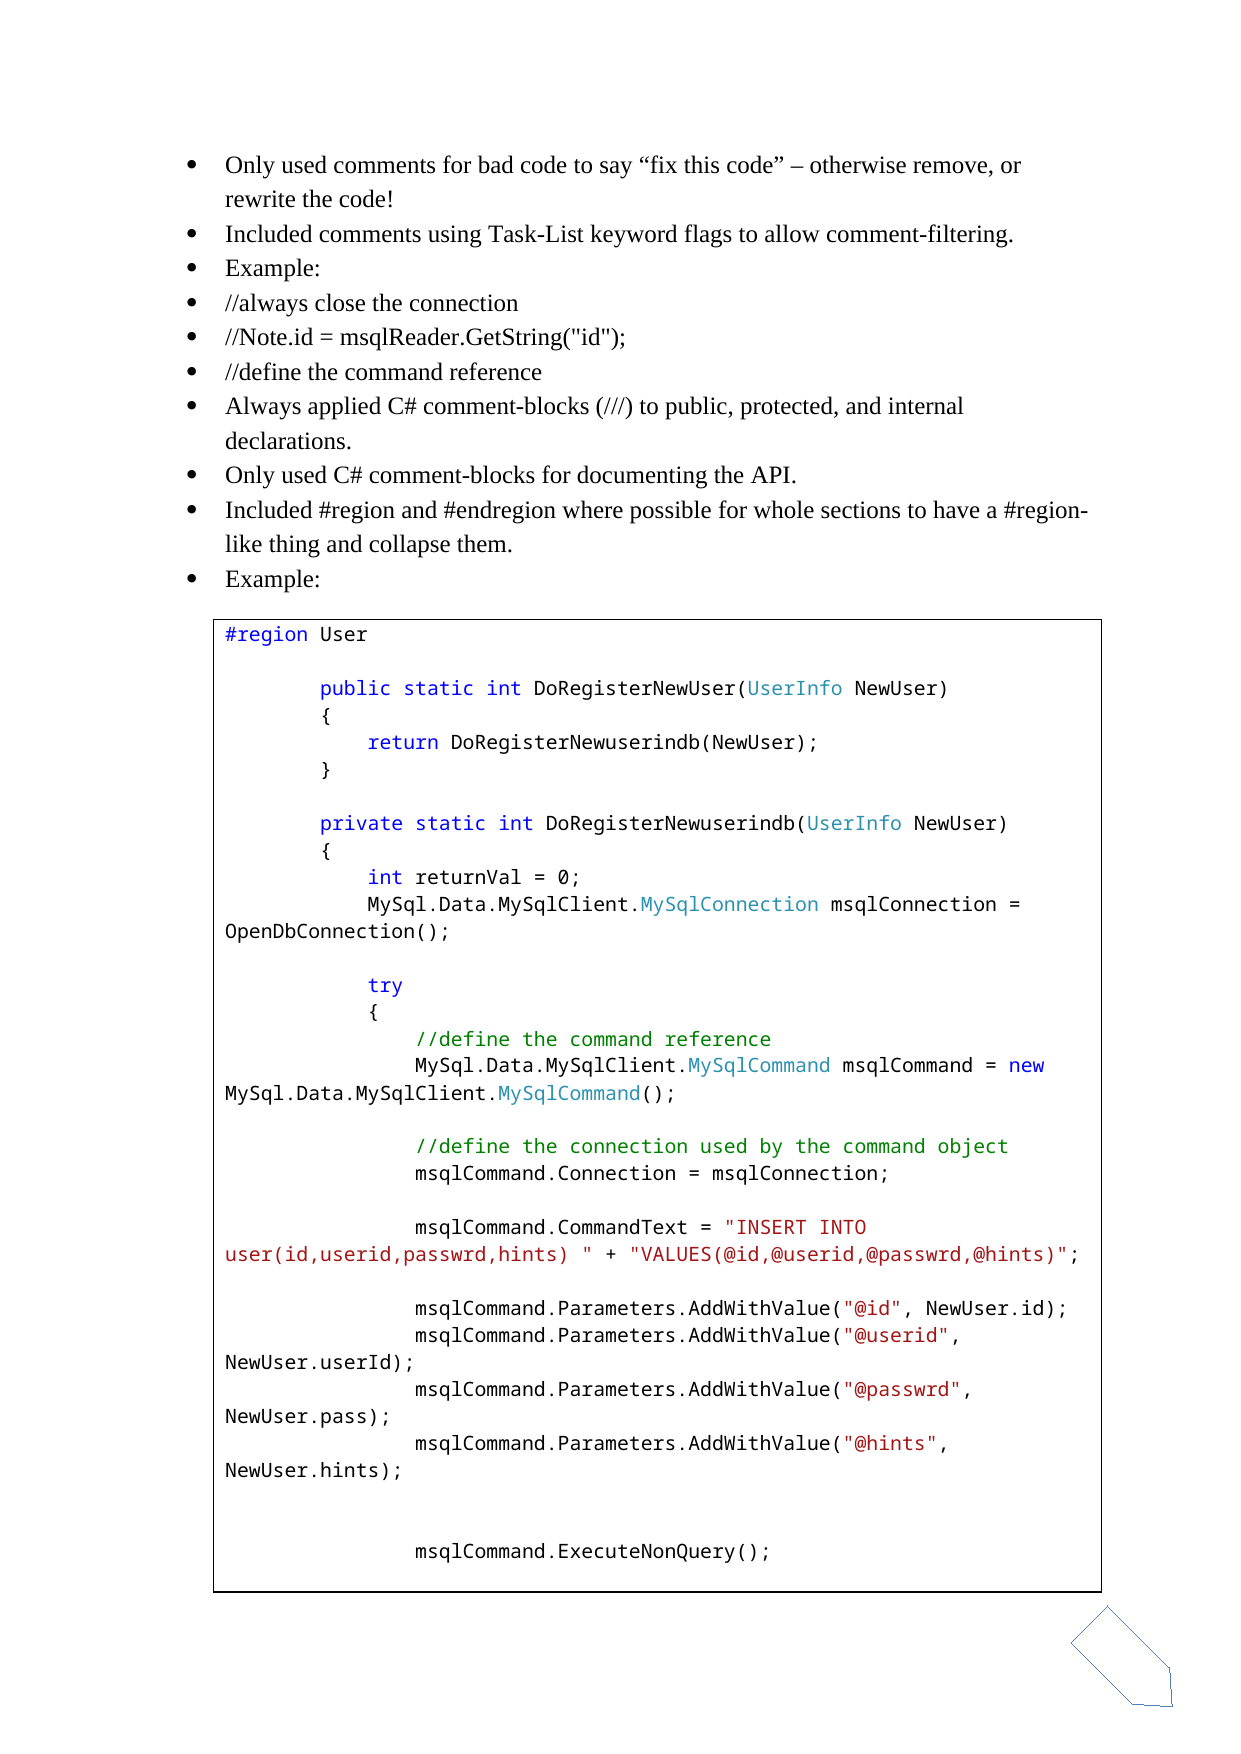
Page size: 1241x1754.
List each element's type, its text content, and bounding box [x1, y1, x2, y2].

list //Note.id = msqlReader.GetString("id"); [187, 322, 1090, 351]
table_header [214, 620, 1101, 1591]
list Included #region and #endregion where possible for whole sections to have a #region-like thing and collapse them. [187, 495, 1090, 558]
list Included comments using Task-List keyword flags to allow comment-filtering. [187, 219, 1090, 248]
list //always close the connection [187, 288, 1090, 317]
list Example: [187, 253, 1090, 282]
list Example: [187, 564, 1090, 592]
list Always applied C# comment-blocks (///) to public, protected, and internal declarations. [187, 391, 1090, 454]
list Only used C# comment-blocks for documenting the API. [187, 460, 1090, 489]
list Only used comments for bad code to say “fix this code” – otherwise remove, or rewrite the code! [187, 150, 1090, 213]
list //define the command reference [187, 357, 1090, 386]
